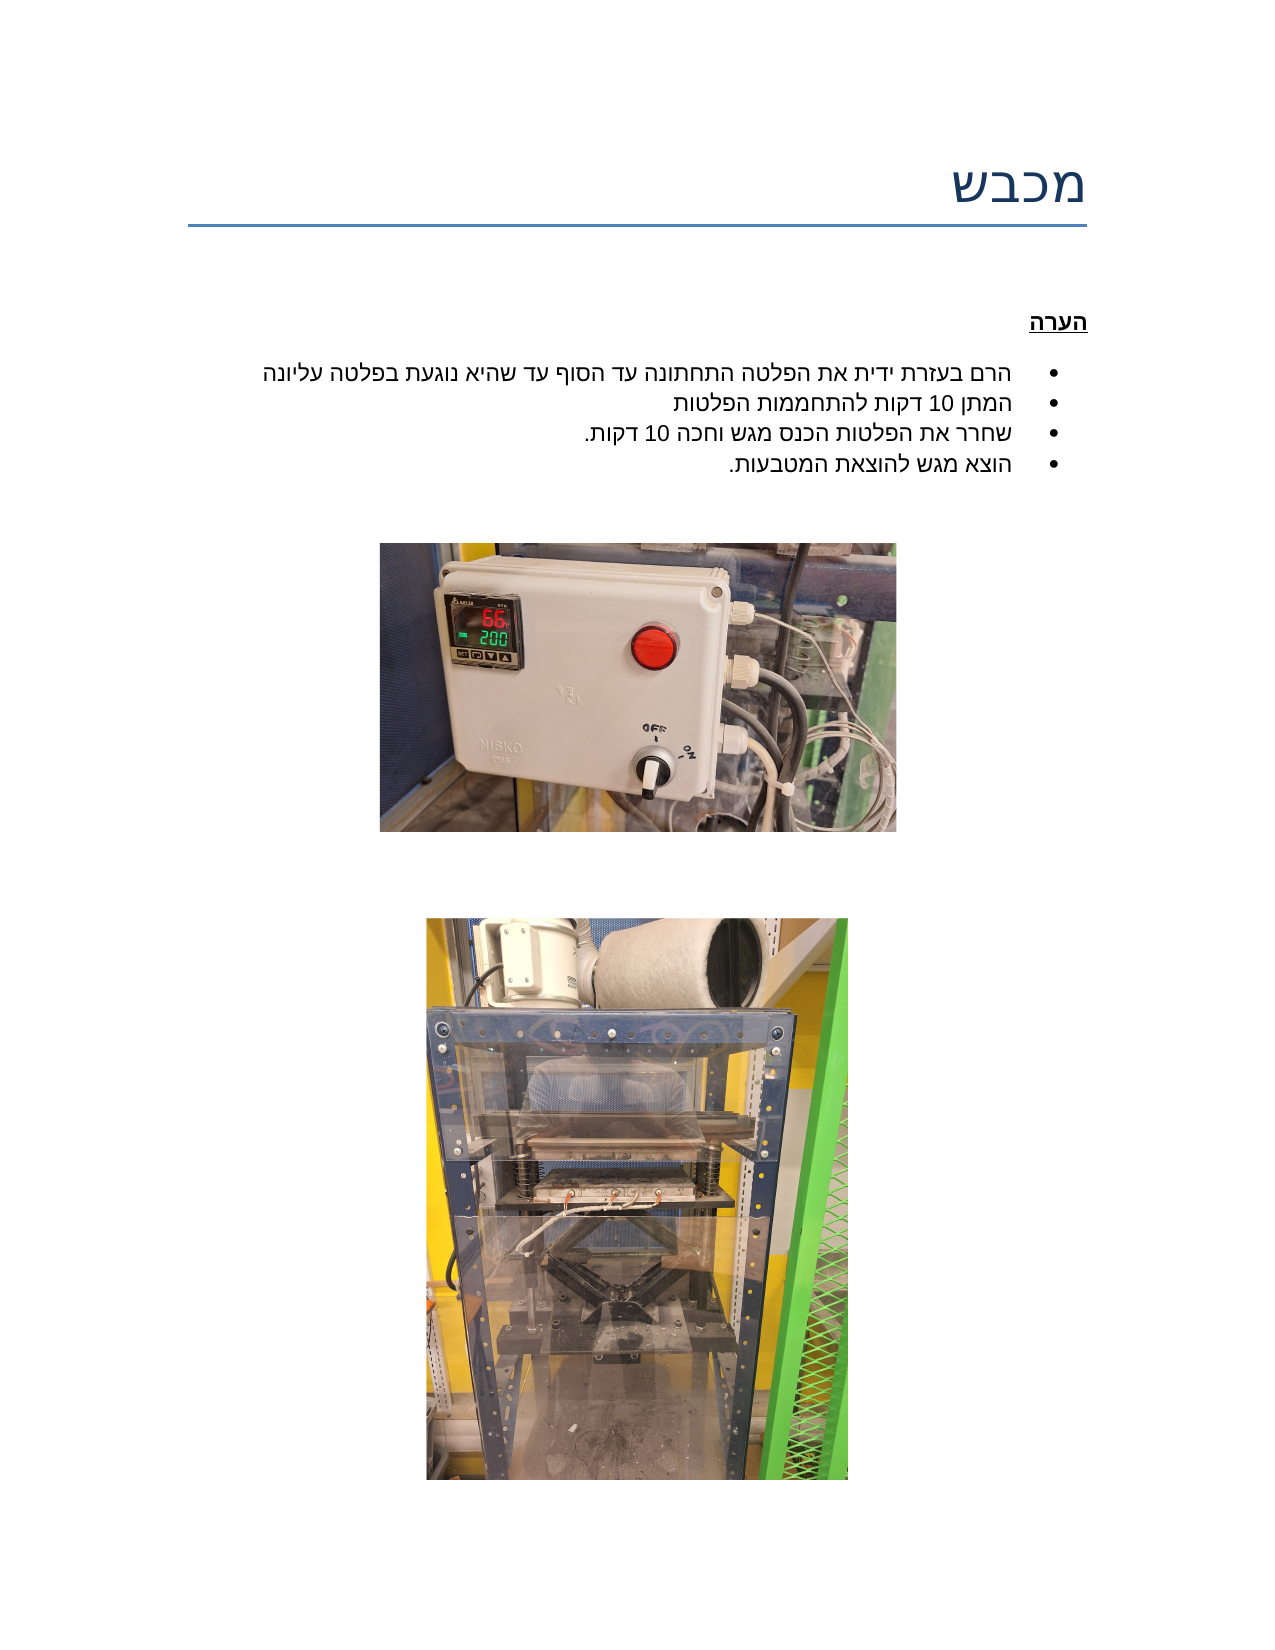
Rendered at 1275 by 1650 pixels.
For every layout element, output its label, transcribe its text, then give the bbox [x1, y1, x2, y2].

list המתן 10 דקות להתחממות הפלטות [187, 390, 1050, 416]
picture [427, 919, 848, 1479]
list הרם בעזרת ידית את הפלטה התחתונה עד הסוף עד שהיא נוגעת בפלטה עליונה [187, 360, 1050, 386]
text הערה [187, 309, 1087, 335]
list שחרר את הפלטות הכנס מגש וחכה 10 דקות. [187, 420, 1050, 447]
title מכבש [187, 150, 1087, 227]
picture [380, 543, 897, 832]
list הוצא מגש להוצאת המטבעות. [187, 451, 1050, 477]
